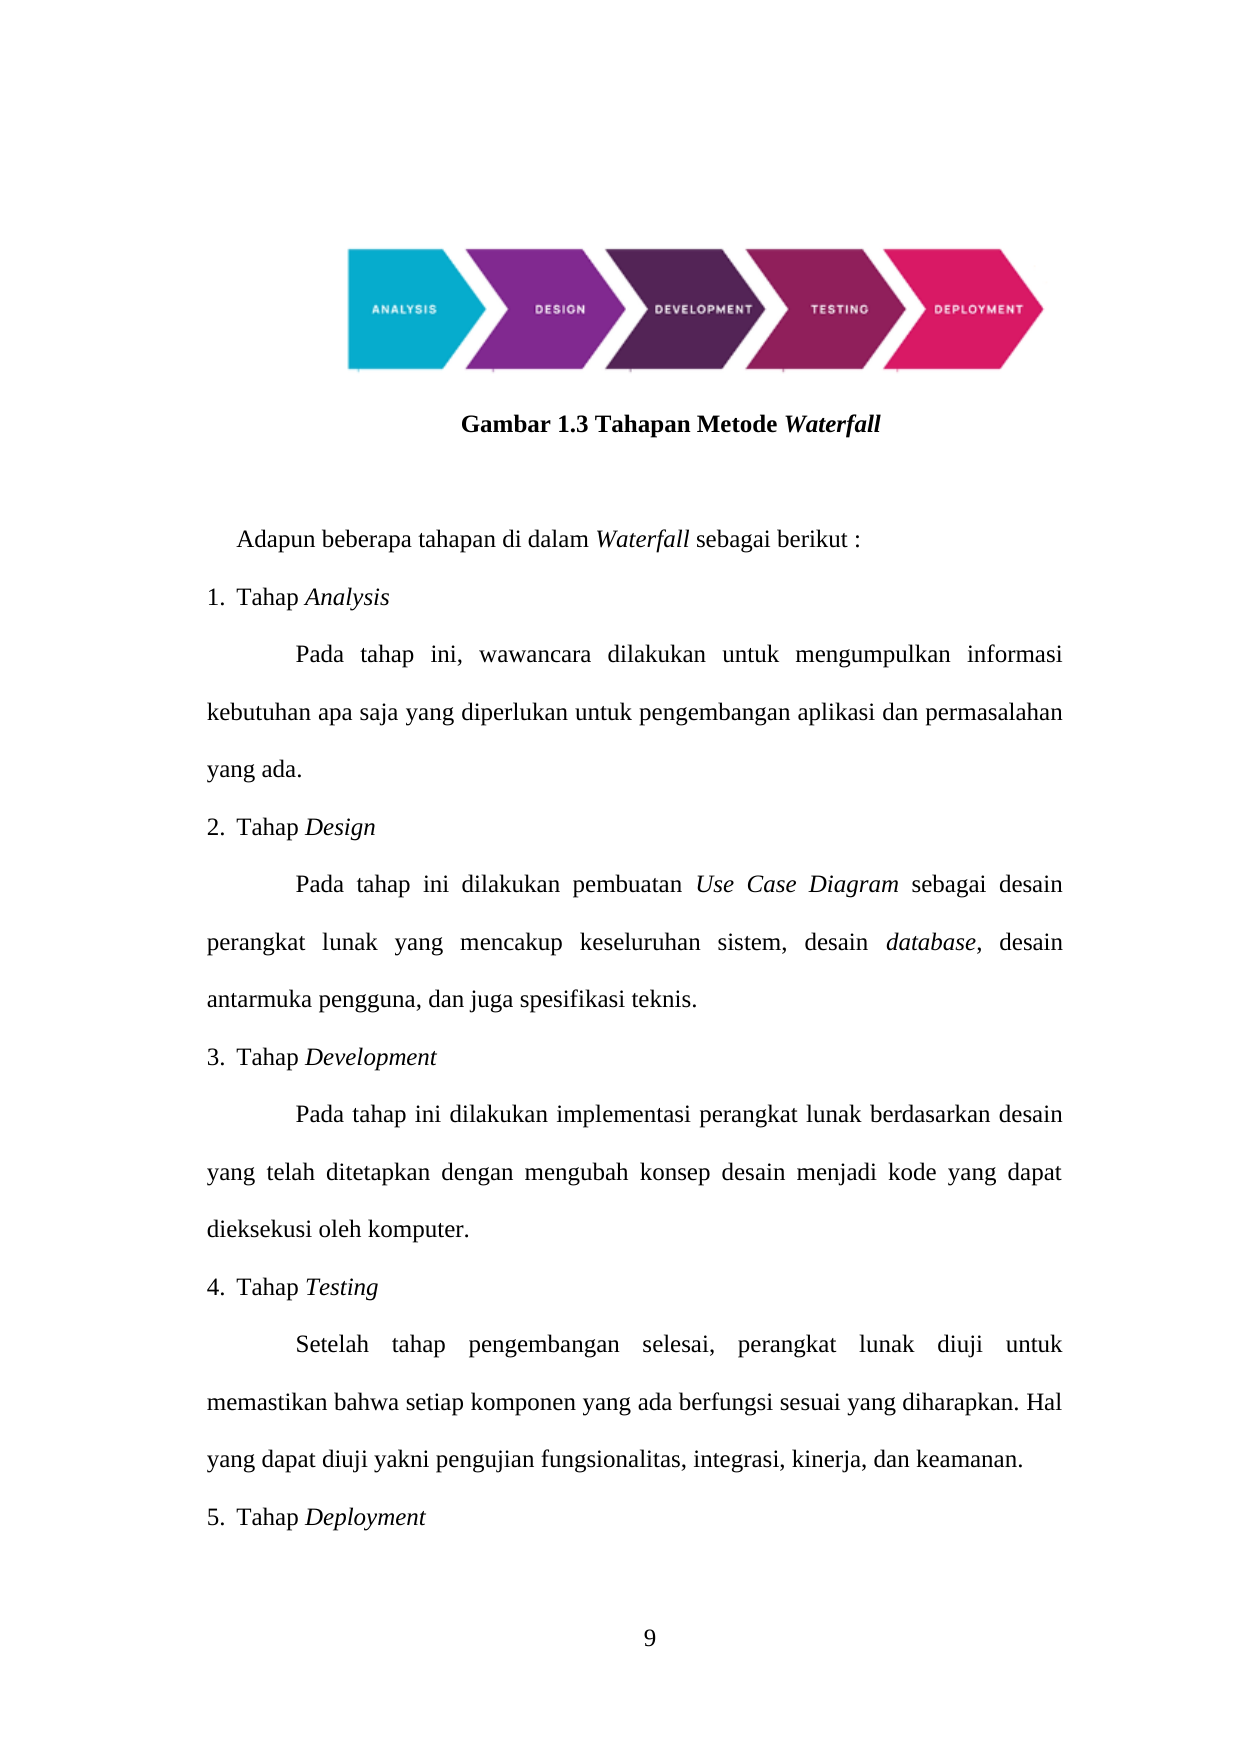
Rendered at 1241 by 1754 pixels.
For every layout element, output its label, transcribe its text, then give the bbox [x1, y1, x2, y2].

list Tahap Analysis [207, 582, 1063, 611]
list Tahap Design [207, 812, 1063, 841]
list Tahap Testing [207, 1272, 1063, 1301]
text Pada tahap ini dilakukan pembuatan Use Case Diagram sebagai desain perangkat lunak yang mencakup keseluruhan sistem, desain database, desain antarmuka pengguna, dan juga spesifikasi teknis. [207, 869, 1063, 1013]
list Tahap Development [207, 1042, 1063, 1071]
list Tahap Deployment [207, 1502, 1063, 1531]
picture [339, 236, 1049, 381]
text Pada tahap ini dilakukan implementasi perangkat lunak berdasarkan desain yang telah ditetapkan dengan mengubah konsep desain menjadi kode yang dapat dieksekusi oleh komputer. [207, 1099, 1063, 1243]
text Adapun beberapa tahapan di dalam Waterfall sebagai berikut : [236, 524, 1063, 553]
text Pada tahap ini, wawancara dilakukan untuk mengumpulkan informasi kebutuhan apa saja yang diperlukan untuk pengembangan aplikasi dan permasalahan yang ada. [207, 639, 1063, 783]
text Setelah tahap pengembangan selesai, perangkat lunak diuji untuk memastikan bahwa setiap komponen yang ada berfungsi sesuai yang diharapkan. Hal yang dapat diuji yakni pengujian fungsionalitas, integrasi, kinerja, dan keamanan. [207, 1329, 1063, 1473]
